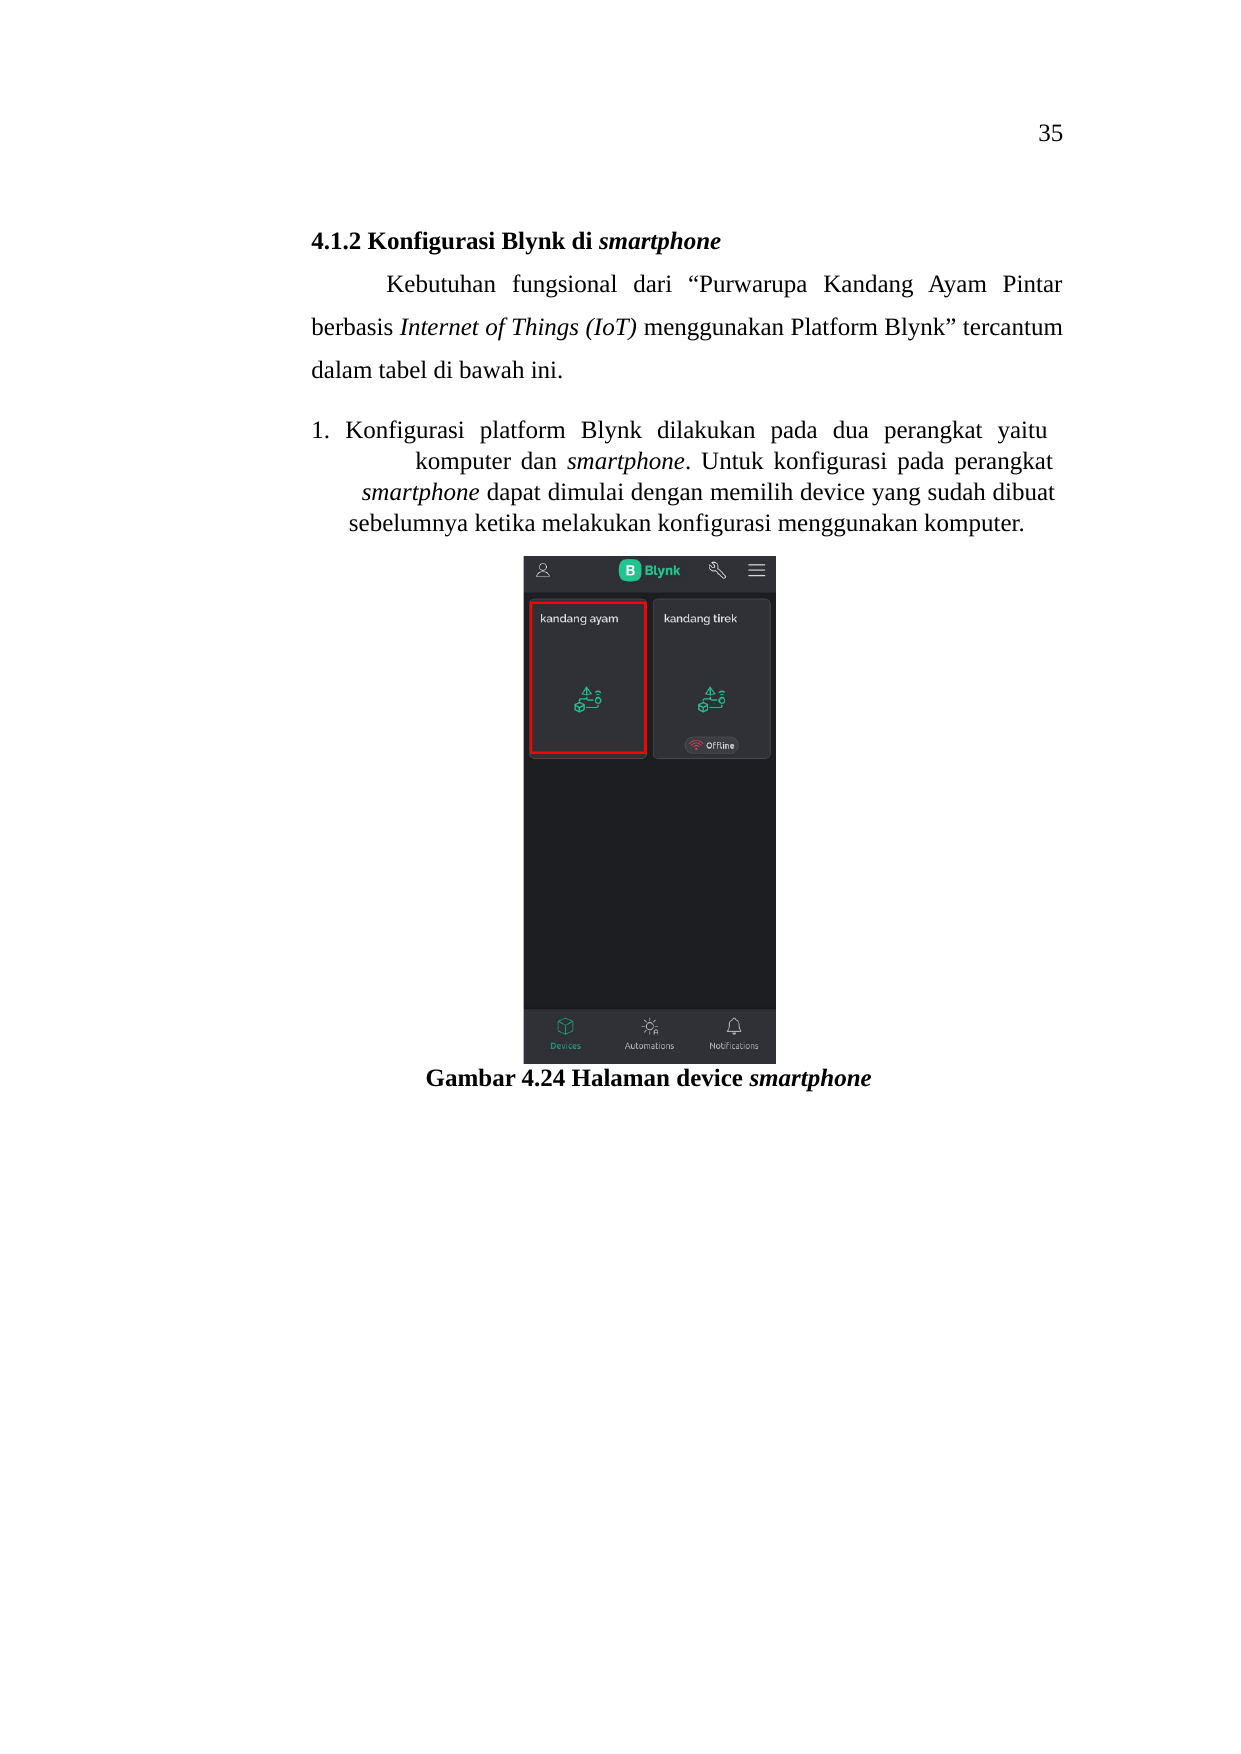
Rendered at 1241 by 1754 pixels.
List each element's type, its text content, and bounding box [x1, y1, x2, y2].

text Kebutuhan fungsional dari “Purwarupa Kandang Ayam Pintar berbasis Internet of Things (IoT) menggunakan Platform Blynk” tercantum dalam tabel di bawah ini. [311, 269, 1063, 384]
picture [523, 556, 776, 1064]
subtitle Konfigurasi Blynk di smartphone [311, 226, 1063, 255]
text 1. Konfigurasi platform Blynk dilakukan pada dua perangkat yaitu komputer dan smartphone. Untuk konfigurasi pada perangkat smartphone dapat dimulai dengan memilih device yang sudah dibuat sebelumnya ketika melakukan konfigurasi menggunakan komputer. [236, 415, 1063, 537]
